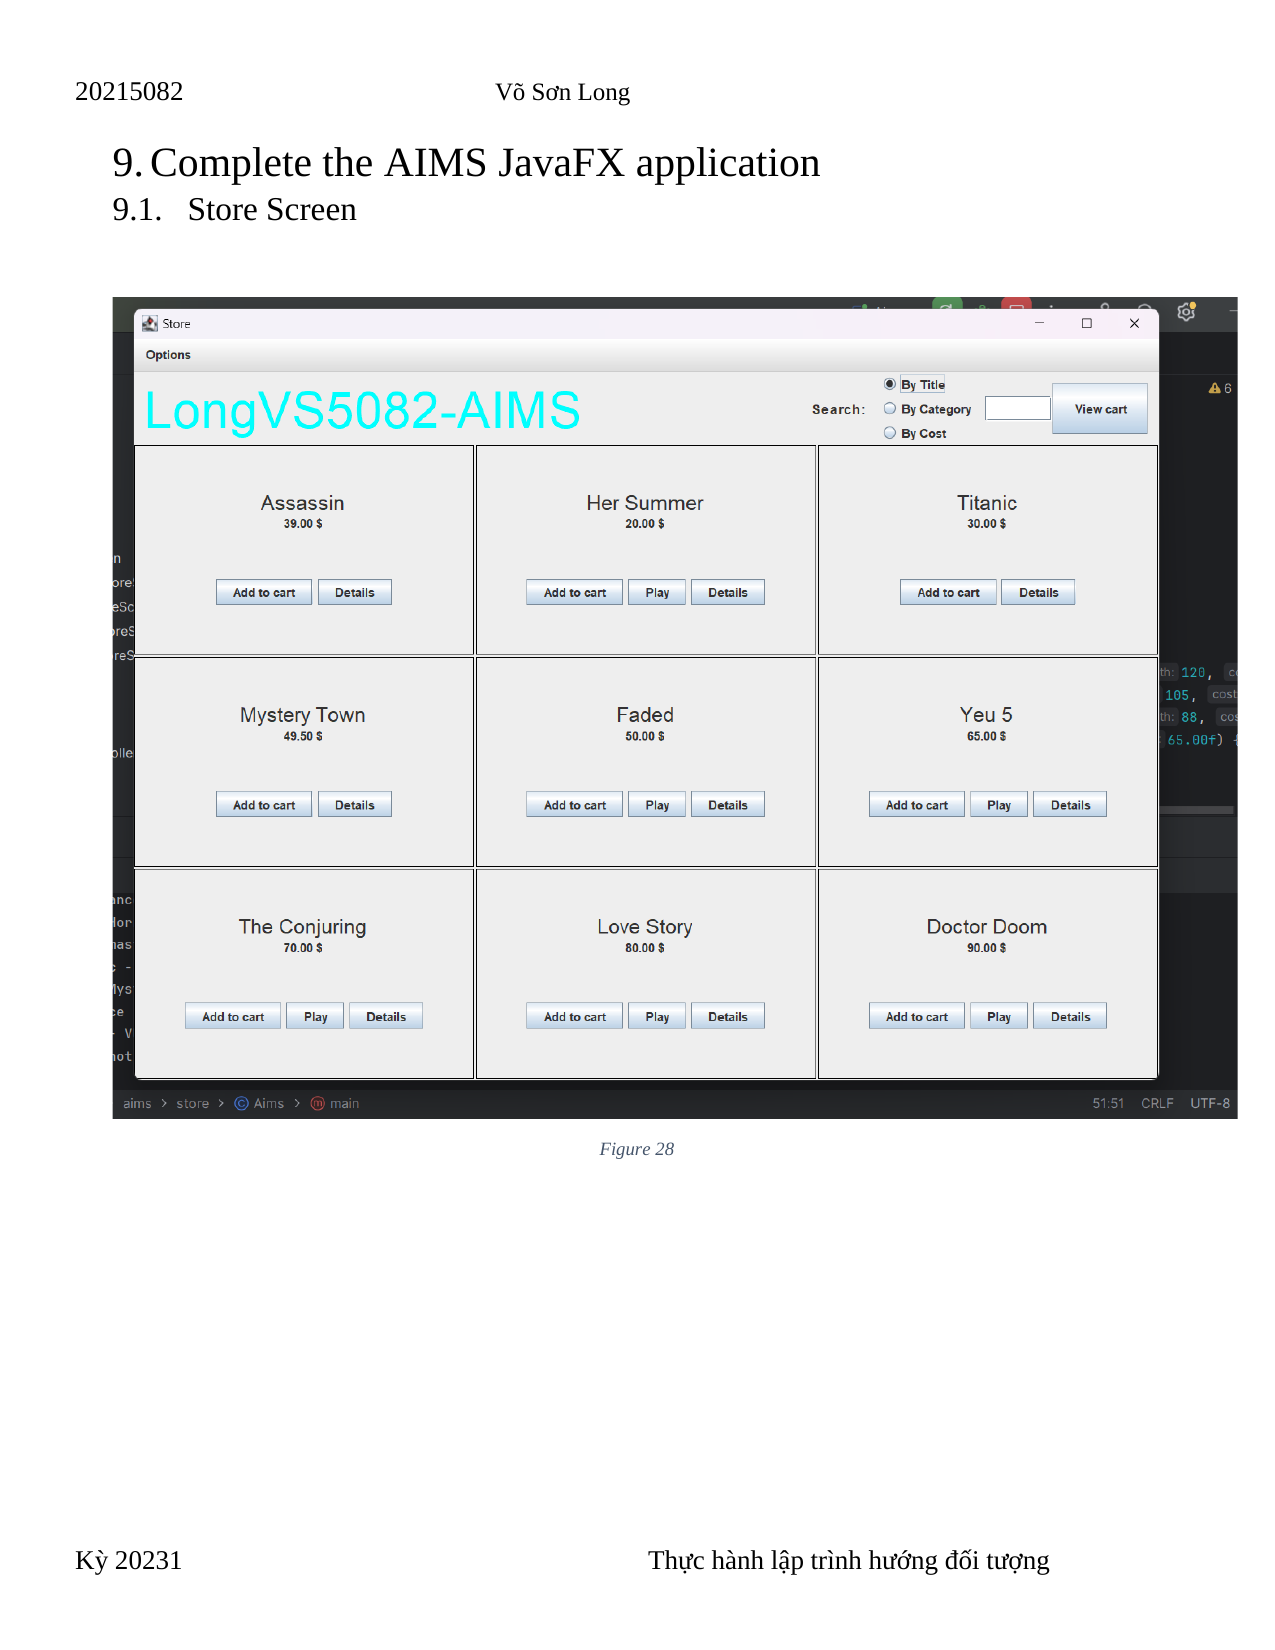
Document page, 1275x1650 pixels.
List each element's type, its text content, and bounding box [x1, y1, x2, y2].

text Figure 28 [75, 1138, 1200, 1159]
list Complete the AIMS JavaFX application [112, 137, 1200, 185]
list Store Screen [112, 189, 1200, 227]
picture [112, 297, 1238, 1119]
